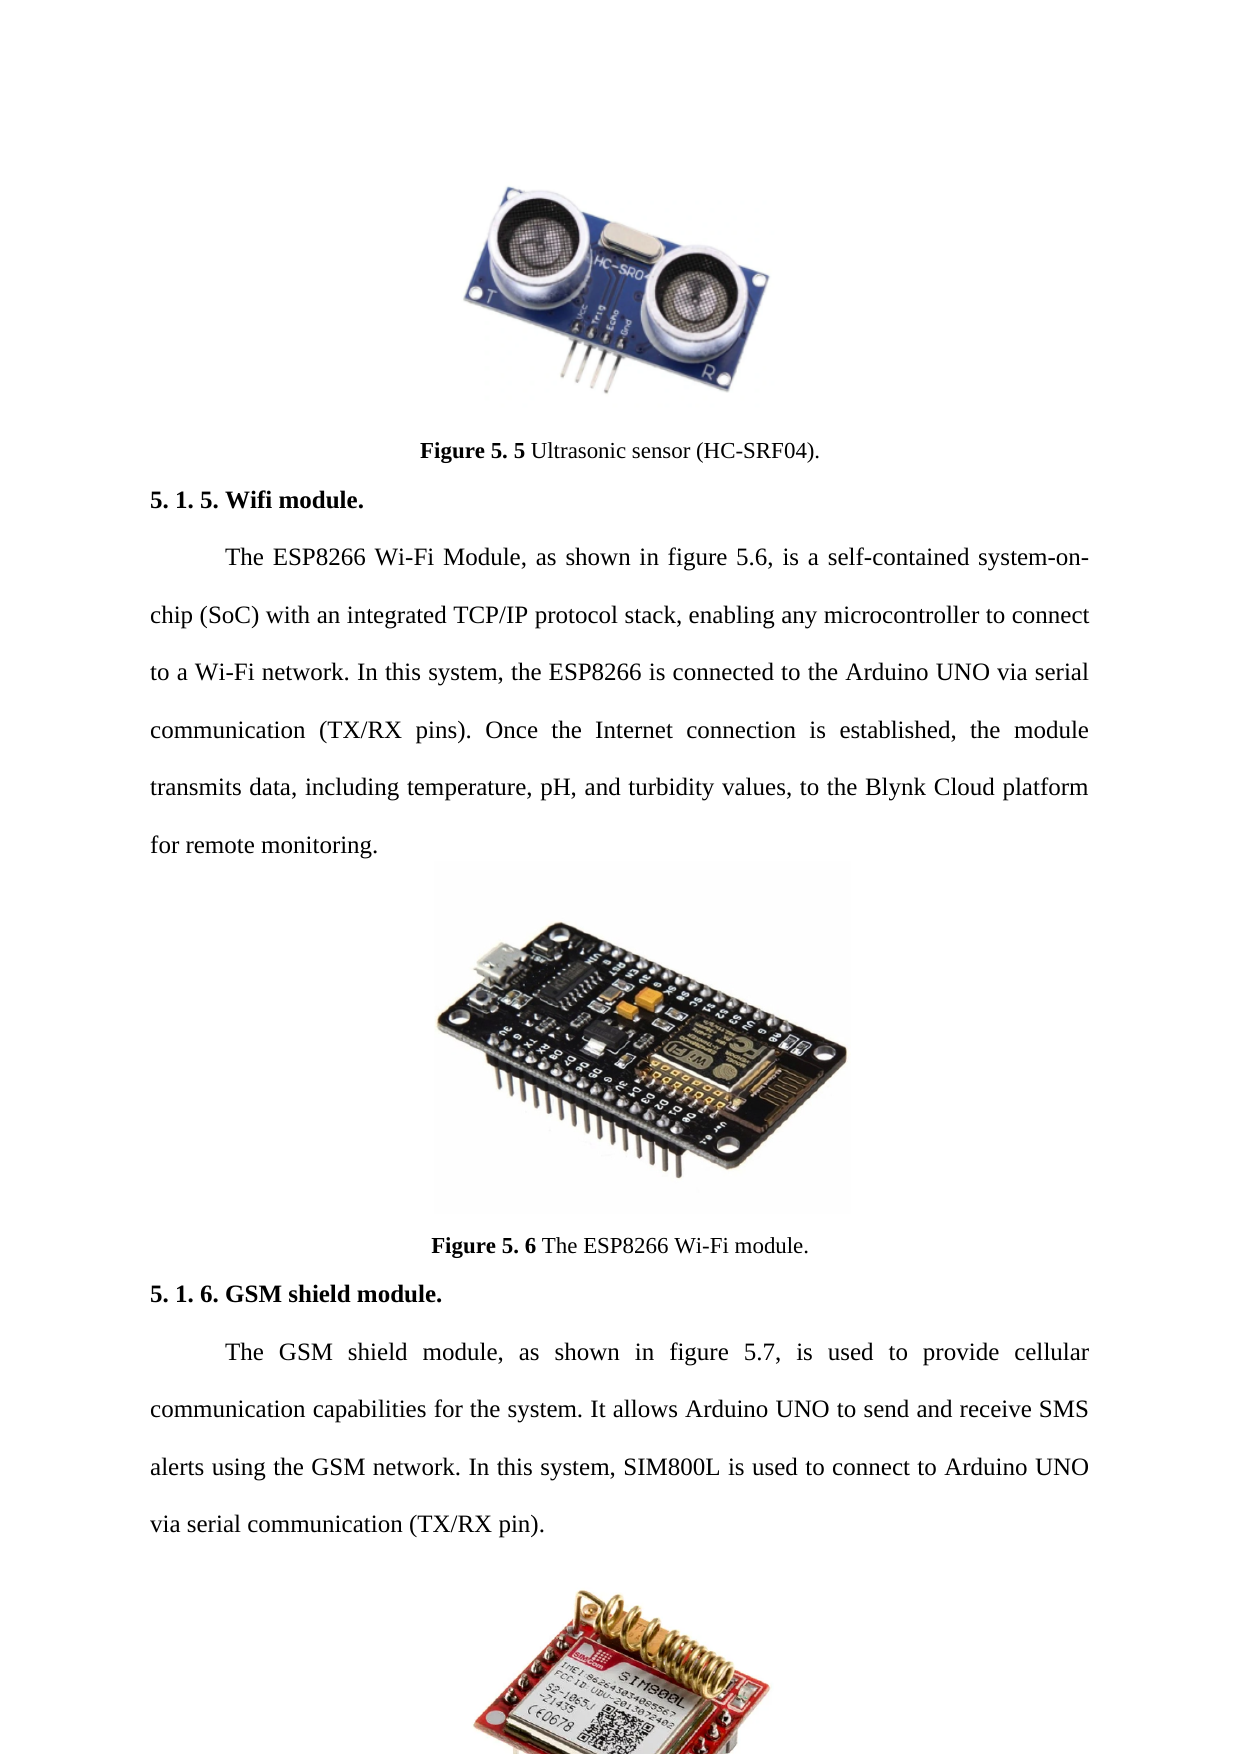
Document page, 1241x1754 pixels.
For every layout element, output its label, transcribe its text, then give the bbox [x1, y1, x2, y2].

text The ESP8266 Wi-Fi Module, as shown in figure 5.6, is a self-contained system-on-chip (SoC) with an integrated TCP/IP protocol stack, enabling any microcontroller to connect to a Wi-Fi network. In this system, the ESP8266 is connected to the Arduino UNO via serial communication (TX/RX pins). Once the Internet connection is established, the module transmits data, including temperature, pH, and turbidity values, to the Blynk Cloud platform for remote monitoring. [150, 542, 1090, 858]
subtitle Wifi module. [150, 485, 1090, 513]
subtitle GSM shield module. [150, 1279, 1090, 1308]
picture [465, 1581, 779, 1754]
text Figure 5. 6 The ESP8266 Wi-Fi module. [150, 1232, 1090, 1258]
text The GSM shield module, as shown in figure 5.7, is used to provide cellular communication capabilities for the system. It allows Arduino UNO to send and receive SMS alerts using the GSM network. In this system, SIM800L is used to connect to Arduino UNO via serial communication (TX/RX pin). [150, 1337, 1090, 1538]
text Figure 5. 5 Ultrasonic sensor (HC-SRF04). [150, 437, 1090, 464]
picture [420, 861, 867, 1214]
picture [455, 167, 775, 408]
